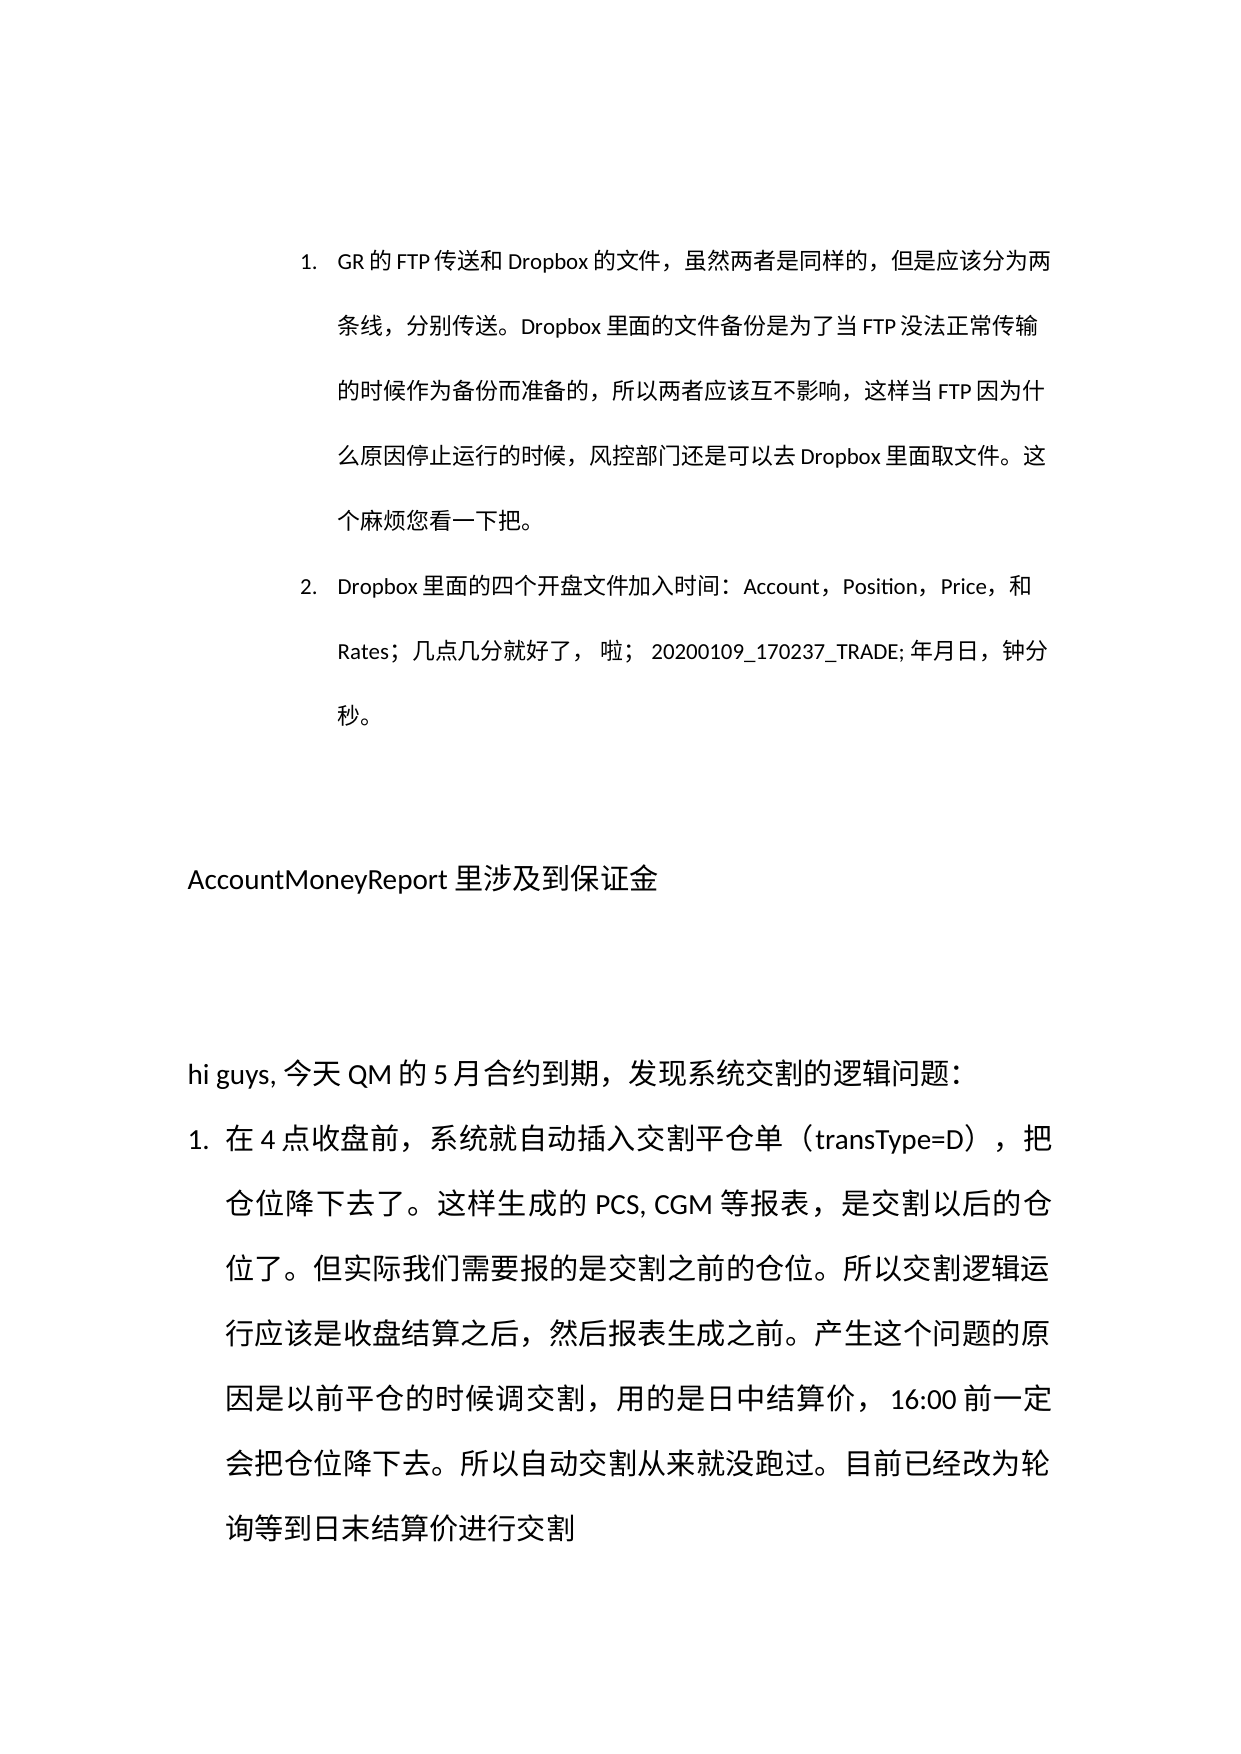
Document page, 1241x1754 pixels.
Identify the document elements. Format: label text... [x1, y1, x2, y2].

list 在4点收盘前，系统就自动插入交割平仓单（transType=D），把仓位降下去了。这样生成的PCS, CGM等报表，是交割以后的仓位了。但实际我们需要报的是交割之前的仓位。所以交割逻辑运行应该是收盘结算之后，然后报表生成之前。产生这个问题的原因是以前平仓的时候调交割，用的是日中结算价，16:00前一定会把仓位降下去。所以自动交割从来就没跑过。目前已经改为轮询等到日末结算价进行交割 [187, 1104, 1053, 1559]
text AccountMoneyReport里涉及到保证金 [187, 844, 1053, 909]
text hi guys, 今天QM的5月合约到期，发现系统交割的逻辑问题： [187, 1039, 1053, 1104]
list GR的FTP传送和Dropbox的文件，虽然两者是同样的，但是应该分为两条线，分别传送。Dropbox里面的文件备份是为了当FTP没法正常传输的时候作为备份而准备的，所以两者应该互不影响，这样当FTP因为什么原因停止运行的时候，风控部门还是可以去Dropbox里面取文件。这个麻烦您看一下把。 [300, 227, 1053, 552]
list Dropbox里面的四个开盘文件加入时间：Account，Position，Price，和Rates；几点几分就好了， 啦； 20200109_170237_TRADE; 年月日，钟分秒。 [300, 552, 1053, 747]
